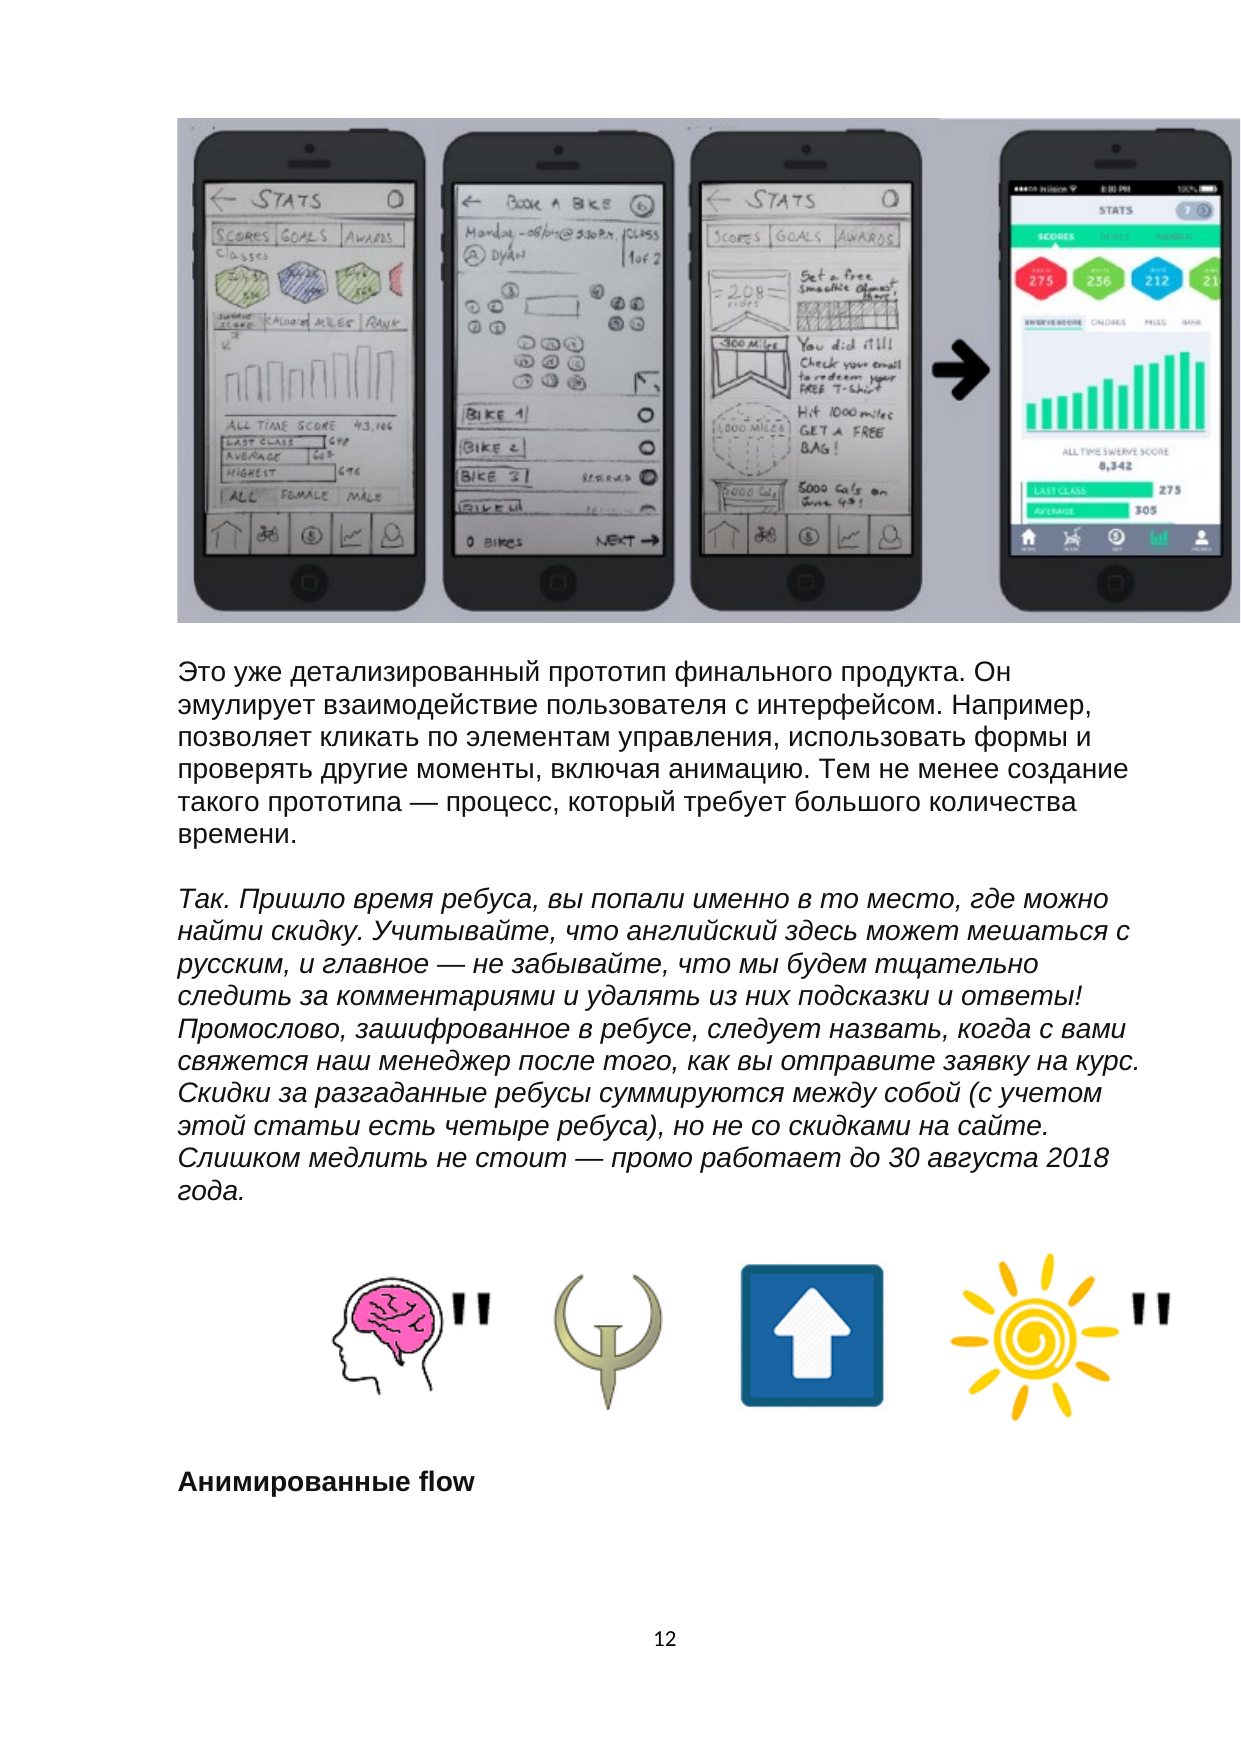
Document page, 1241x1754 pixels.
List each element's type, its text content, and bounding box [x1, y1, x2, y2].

picture [177, 118, 1241, 623]
text Как только все эти этапы завершены, мы готовы к тому, чтобы разрабатывать и показывать заказчику полную версию дизайна. Демонстрация может выглядеть по-разному. Основываясь на собственном опыте, мы рекомендуем придерживаться следующего. Wireframe Самая быстрая форма реализации ваших идей. Это низкоуровневая демонстрация дизайна. Однако такой способ позволяет показать структуру и описание взаимодействия пользователей с разрабатываемым продуктом. Выполняется в форме блочного интерфейса в оттенках серого. Макет Макетная демонстрация позволяет продемонстрировать проект дизайна, приближенный к реальности. Здесь все элементы и контент статичны, но воспринимается такая форма нагляднее предыдущей. И создать презентационную модель можно достаточно быстро. Кликабельный прототип Это уже детализированный прототип финального продукта. Он эмулирует взаимодействие пользователя с интерфейсом. Например, позволяет кликать по элементам управления, использовать формы и проверять другие моменты, включая анимацию. Тем не менее создание такого прототипа — процесс, который требует большого количества времени. Так. Пришло время ребуса, вы попали именно в то место, где можно найти скидку. Учитывайте, что английский здесь может мешаться с русским, и главное — не забывайте, что мы будем тщательно следить за комментариями и удалять из них подсказки и ответы! Промослово, зашифрованное в ребусе, следует назвать, когда с вами свяжется наш менеджер после того, как вы отправите заявку на курс. Скидки за разгаданные ребусы суммируются между собой (с учетом этой статьи есть четыре ребуса), но не со скидками на сайте. Слишком медлить не стоит — промо работает до 30 августа 2018 года. Анимированные flow А это уже видеозапись взаимодействия пользователя с приложением. Создание демонстрационной модели такого типа требует максимального количества времени, ведь необходимо не только сделать прототип, но еще и записать на видео работу с ним. Тем не менее это очень наглядная модель. [177, 623, 1152, 1238]
picture [177, 1238, 1241, 1432]
